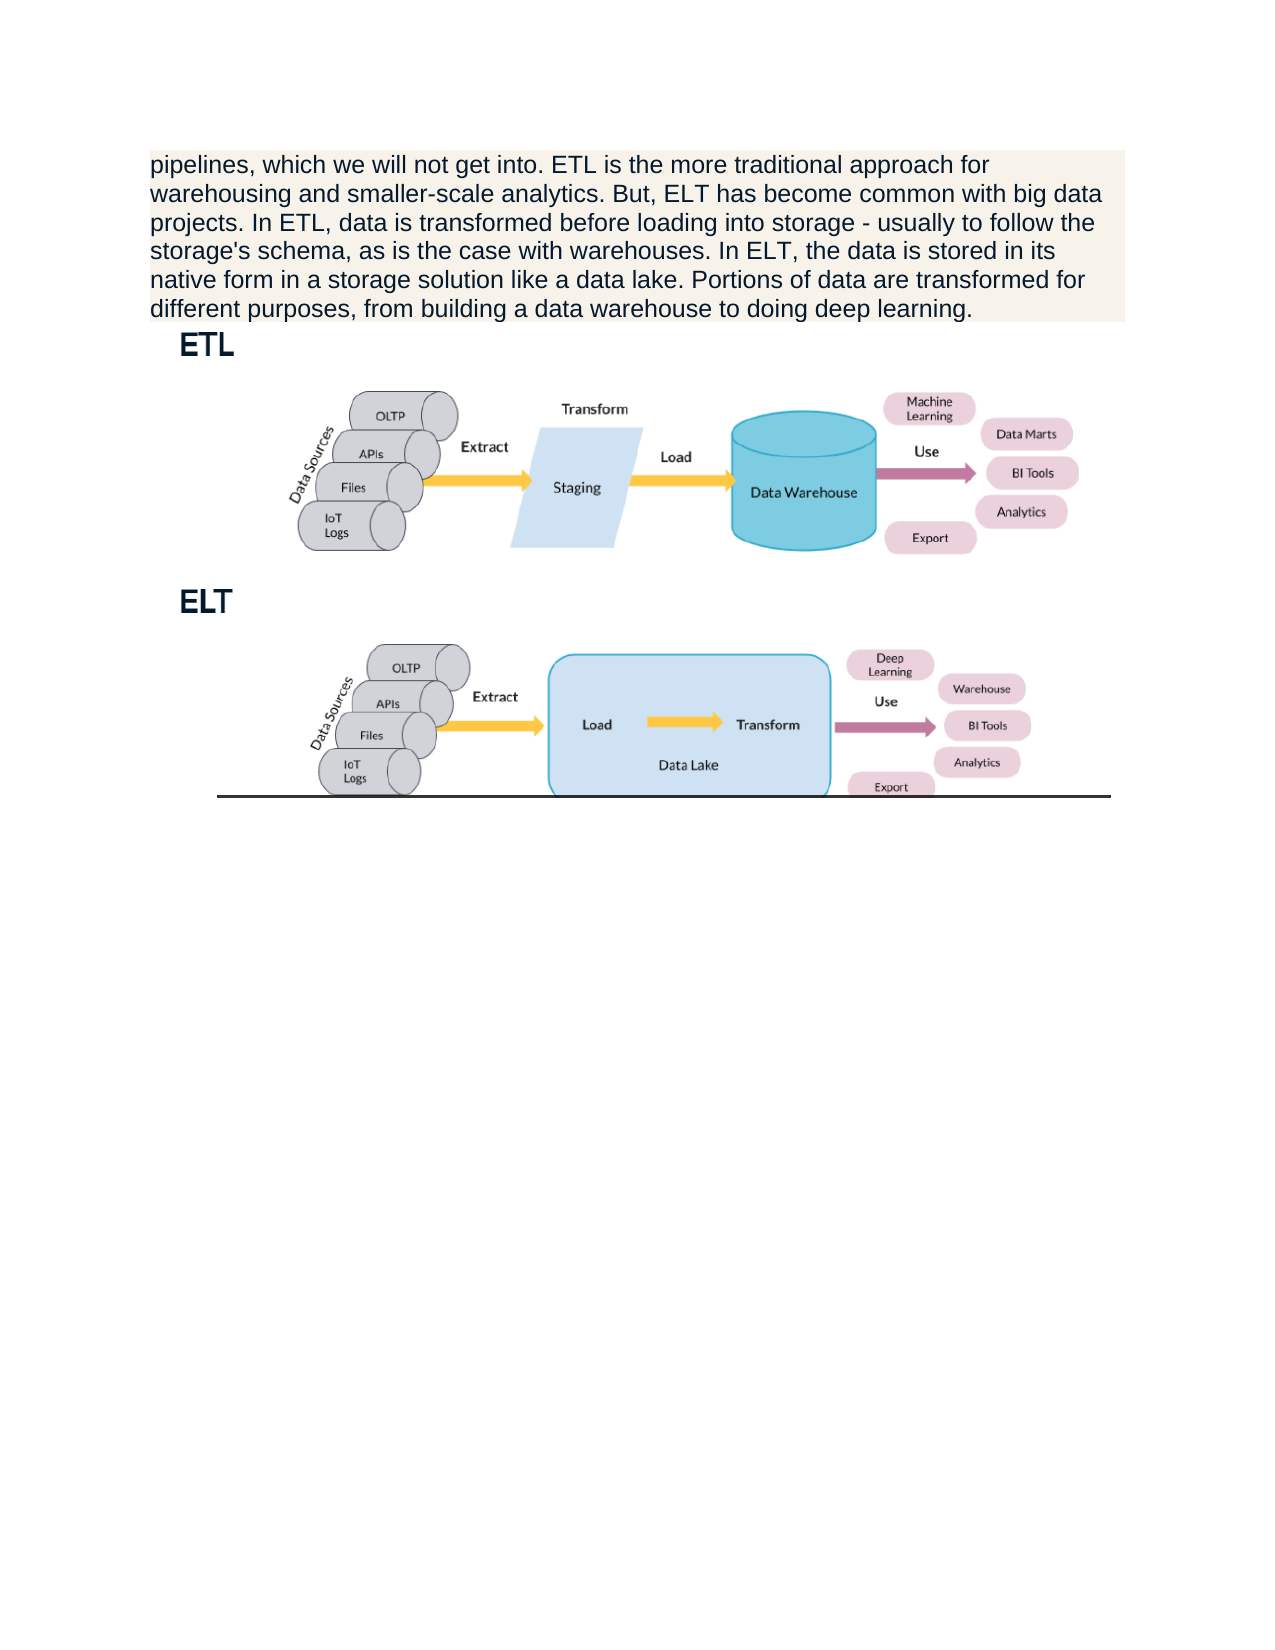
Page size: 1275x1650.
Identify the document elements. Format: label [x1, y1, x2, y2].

text [150, 150, 1125, 322]
picture [150, 322, 1125, 798]
